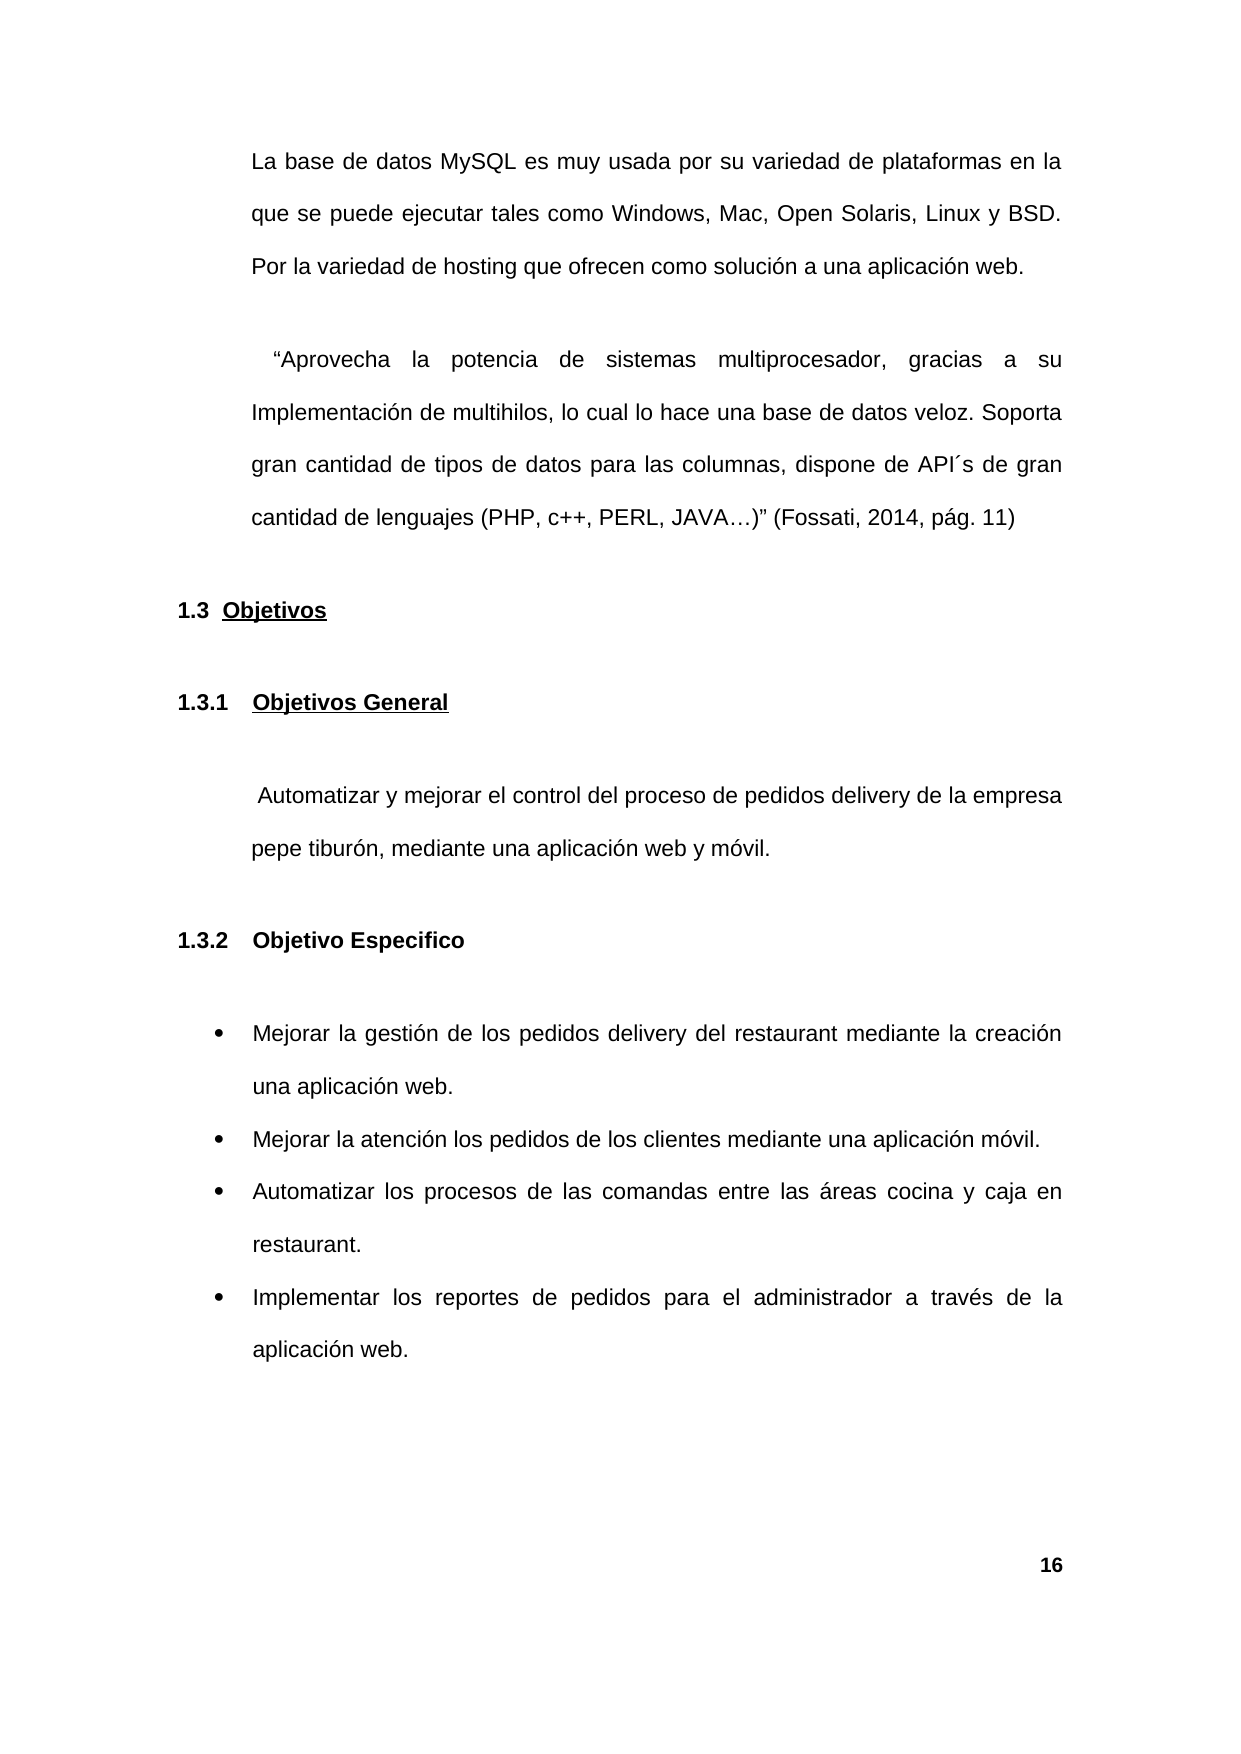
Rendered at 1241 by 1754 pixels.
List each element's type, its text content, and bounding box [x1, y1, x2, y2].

subtitle Objetivo Especifico [177, 927, 1063, 954]
text “Aprovecha la potencia de sistemas multiprocesador, gracias a su Implementación de multihilos, lo cual lo hace una base de datos veloz. Soporta gran cantidad de tipos de datos para las columnas, dispone de API´s de gran cantidad de lenguajes (PHP, c++, PERL, JAVA…)” [251, 346, 1063, 530]
list Implementar los reportes de pedidos para el administrador a través de la aplicación web. [215, 1284, 1063, 1363]
list Automatizar los procesos de las comandas entre las áreas cocina y caja en restaurant. [215, 1178, 1063, 1257]
text La base de datos MySQL es muy usada por su variedad de plataformas en la que se puede ejecutar tales como Windows, Mac, Open Solaris, Linux y BSD. Por la variedad de hosting que ofrecen como solución a una aplicación web. [251, 148, 1063, 279]
subtitle Objetivos General [177, 689, 1063, 716]
list Automatizar y mejorar el control del proceso de pedidos delivery de la empresa pepe tiburón, mediante una aplicación web y móvil. [251, 782, 1063, 861]
list Mejorar la atención los pedidos de los clientes mediante una aplicación móvil. [215, 1126, 1063, 1152]
list Mejorar la gestión de los pedidos delivery del restaurant mediante la creación una aplicación web. [215, 1020, 1063, 1099]
subtitle Objetivos [177, 597, 1063, 623]
